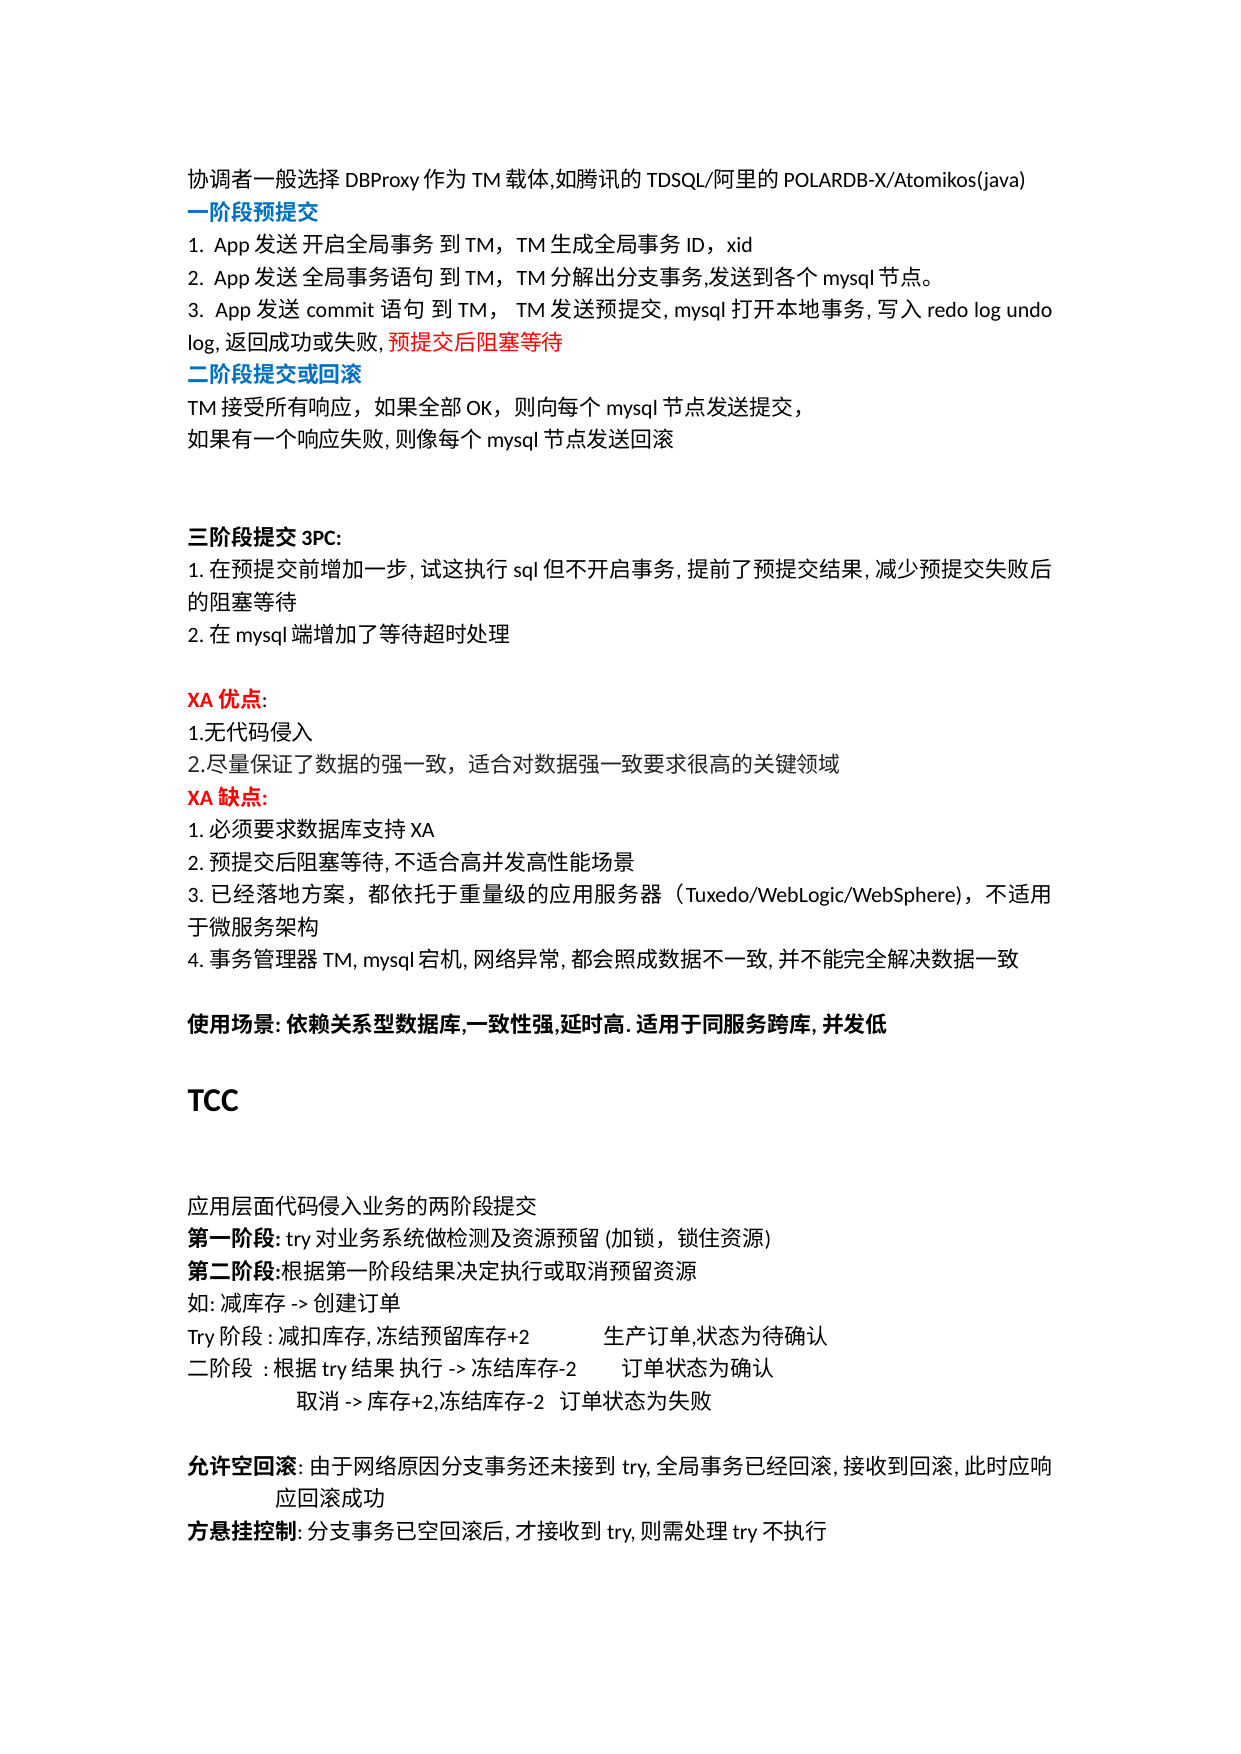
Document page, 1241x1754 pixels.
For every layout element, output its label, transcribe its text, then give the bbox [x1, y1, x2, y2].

text 2. 预提交后阻塞等待, 不适合高并发高性能场景 [187, 844, 1053, 877]
text 1. App发送 开启全局事务 到TM，TM生成全局事务ID，xid [187, 227, 1053, 259]
text 三阶段提交3PC: [187, 519, 1053, 552]
text 二阶段提交或回滚 [187, 357, 1053, 389]
text 二阶段 : 根据try结果 执行 -> 冻结库存-2 订单状态为确认 [187, 1351, 1053, 1383]
text 第一阶段: try对业务系统做检测及资源预留 (加锁，锁住资源) [187, 1221, 1053, 1253]
text 1. 必须要求数据库支持XA [187, 812, 1053, 844]
text 如果有一个响应失败, 则像每个mysql节点发送回滚 [187, 422, 1053, 454]
text Try阶段 : 减扣库存, 冻结预留库存+2 生产订单,状态为待确认 [187, 1318, 1053, 1351]
text 1. 在预提交前增加一步, 试这执行sql但不开启事务, 提前了预提交结果, 减少预提交失败后的阻塞等待 [187, 552, 1053, 617]
text 3. App发送 commit 语句 到TM， TM发送预提交, mysql打开本地事务, 写入redo log undo log, 返回成功或失败, 预提交后阻塞等待 [187, 292, 1053, 357]
text 3. 已经落地方案，都依托于重量级的应用服务器（Tuxedo/WebLogic/WebSphere)，不适用于微服务架构 [187, 877, 1053, 942]
text XA 优点: [187, 682, 1053, 714]
text 方悬挂控制: 分支事务已空回滚后, 才接收到try, 则需处理try不执行 [187, 1513, 1053, 1546]
text 允许空回滚: 由于网络原因分支事务还未接到try, 全局事务已经回滚, 接收到回滚, 此时应响应回滚成功 [187, 1448, 1053, 1513]
text 应用层面代码侵入业务的两阶段提交 [187, 1188, 1053, 1221]
subtitle TCC [187, 1067, 1053, 1132]
text 如: 减库存 -> 创建订单 [187, 1286, 1053, 1318]
text 2. App发送 全局事务语句 到TM，TM分解出分支事务,发送到各个mysql节点。 [187, 259, 1053, 292]
text 1.无代码侵入 [187, 714, 1053, 747]
text 4. 事务管理器TM, mysql宕机, 网络异常, 都会照成数据不一致, 并不能完全解决数据一致 [187, 942, 1053, 974]
text 一阶段预提交 [187, 194, 1053, 227]
text 第二阶段:根据第一阶段结果决定执行或取消预留资源 [187, 1253, 1053, 1286]
text 2. 在mysql端增加了等待超时处理 [187, 617, 1053, 649]
text 取消 -> 库存+2,冻结库存-2 订单状态为失败 [187, 1383, 1053, 1416]
text XA 缺点: [187, 779, 1053, 812]
text 协调者一般选择DBProxy作为TM载体,如腾讯的TDSQL/阿里的POLARDB-X/Atomikos(java) [187, 162, 1053, 194]
text TM接受所有响应，如果全部OK，则向每个mysql节点发送提交， [187, 389, 1053, 422]
text 使用场景: 依赖关系型数据库,一致性强,延时高. 适用于同服务跨库, 并发低 [187, 1007, 1053, 1039]
text 2.尽量保证了数据的强一致，适合对数据强一致要求很高的关键领域 [187, 747, 1053, 779]
